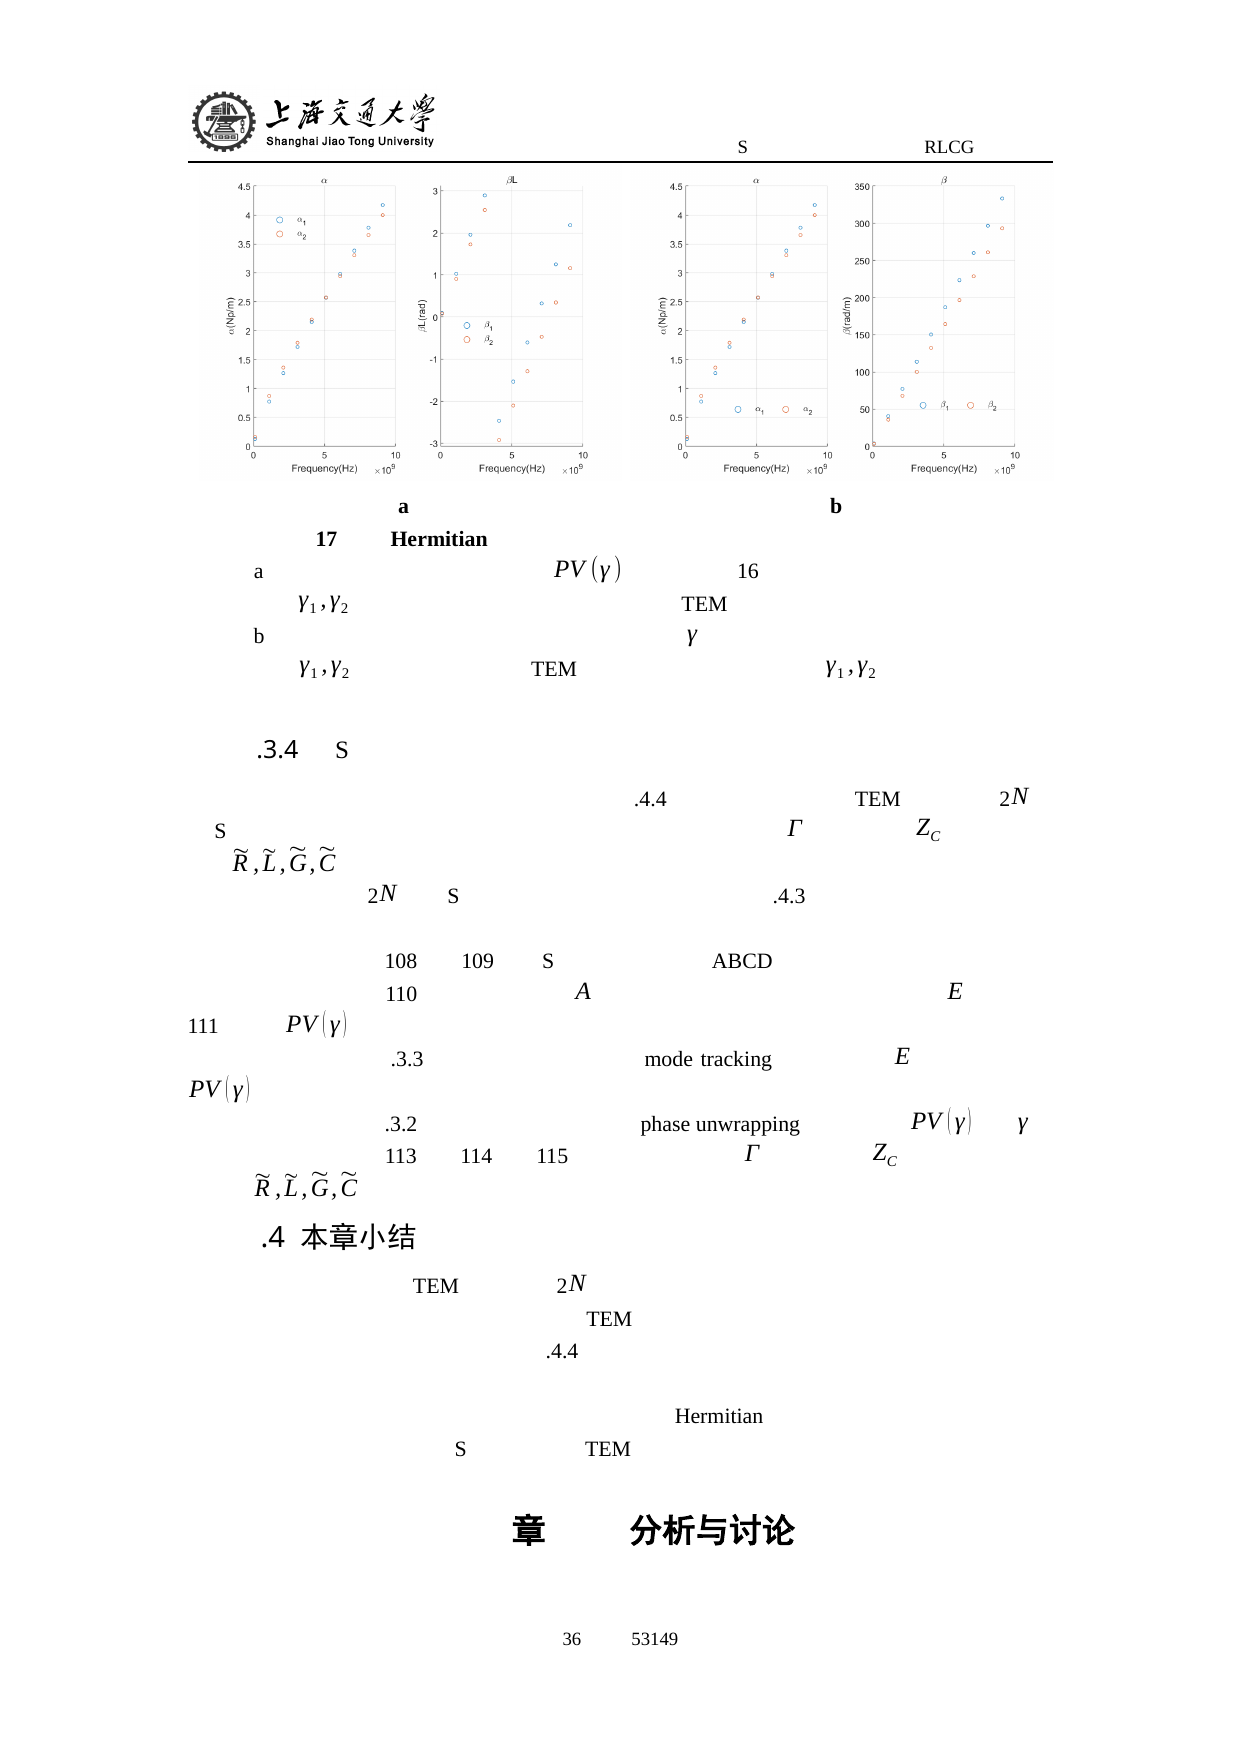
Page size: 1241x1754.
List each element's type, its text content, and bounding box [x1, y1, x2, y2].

text 图17 基于Hermitian内积的模式追踪方法示例——以平衡差分线为例 [187, 520, 1053, 553]
text 步骤一 检查2端口S参数的编号规则是否同本文第2.4.3节的。若否，则作相应调整。 [187, 878, 1053, 943]
text 通过上文的分析，我们已导出了本文第2.4.4节逆过程——由准TEM传输线的2端口S参数提取传输线参数。这里的传输线参数包括复传播常数，特征阻抗和单位长度参数。现将其步骤小结如下： [187, 780, 1053, 878]
subtitle 实例分析与讨论 [187, 1495, 1053, 1560]
text 步骤五 按第3.3.2节建立的相位解折叠（phase unwrapping）算法，用还原。 [187, 1105, 1053, 1138]
text 步骤二 按式（108）（109）将S参数转换为链（ABCD）参数。 [187, 943, 1053, 975]
subtitle 由S参数提取传输线参数 [187, 715, 1050, 780]
table_cell （b） [619, 488, 1053, 520]
text 步骤三 按式（110）将链参数中的项作特征值分解，得到特征向量矩阵；按式（111）得到。 [187, 975, 1053, 1040]
text 本章旨在建立从准TEM传输线的2端口网络参数提取传输线参数的方法。首先针对单端线和平衡差分线两种特殊而常见的准TEM传输线结构，讨论了其参数提取方法。然后对于一般的多导体传输线，基于第2.4.4节的结果，从符号上对参数提取算法作了形式推导。然后分析了具体计算中出现的相位折叠问题和模式追踪问题。通过详细的理论推导，建立了基于不连续点计数的相位解折叠算法和基于Hermitian内积的模式追踪方法。最后基于上述分析，建立了一种由S参数提取准TEM传输线参数的算法。 [187, 1268, 1053, 1463]
text （b）先作模式追踪，然后作相位解折叠得到的。可见相位折叠现象被正确消除。模式追踪使得总是对应同一个准TEM传播模式。事实上，图中分别是偶模和奇模的复传播常数。 [187, 618, 1053, 715]
table_cell （a） [188, 488, 619, 520]
text 步骤六 按式（113）（114）（115）求出复传播常数，特征阻抗和传输线单位长度参数。 [187, 1138, 1053, 1203]
text （a）模式追踪和相位解折叠前的。采用与图16同样的数据，但频率点间隔更大。图中的在不同频率点处可能对应不同的准TEM传播模式。 [187, 553, 1053, 618]
table_header [188, 163, 619, 488]
picture [630, 162, 1055, 481]
subtitle 本章小结 [187, 1203, 1050, 1268]
text 步骤四 按第3.3.3节建立的模式追踪（mode tracking）算法调整的列及相应的的主对角元素的排列。 [187, 1040, 1053, 1105]
picture [198, 163, 623, 481]
table_header [619, 163, 1053, 488]
